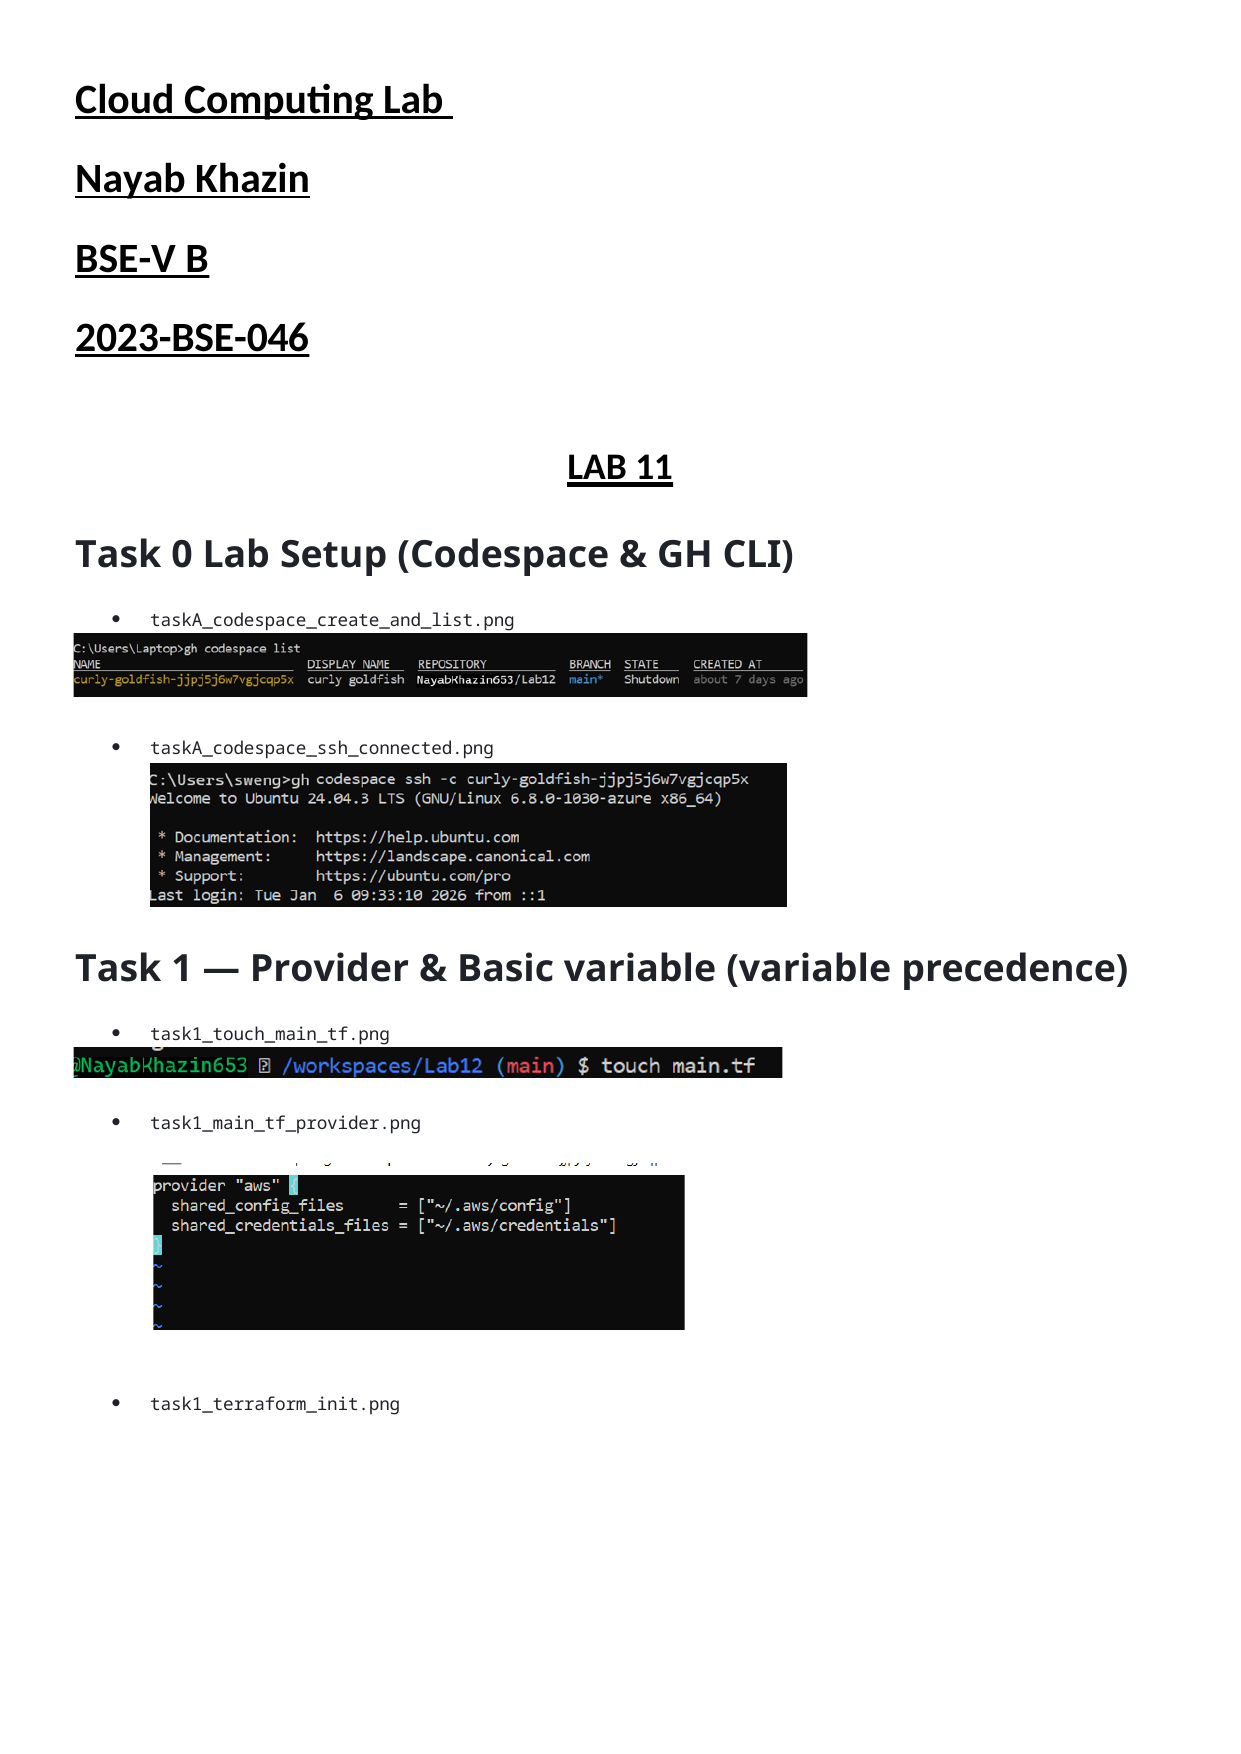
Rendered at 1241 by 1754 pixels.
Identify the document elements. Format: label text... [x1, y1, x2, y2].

subtitle Task 1 — Provider & Basic variable (variable precedence) [75, 941, 1152, 992]
list taskA_codespace_create_and_list.png [112, 607, 1152, 631]
list task1_main_tf_provider.png [112, 1110, 1152, 1134]
picture [150, 763, 787, 907]
text LAB 11 [88, 443, 1152, 489]
text Nayab Khazin [75, 152, 511, 203]
text Cloud Computing Lab [75, 73, 511, 124]
subtitle Task 0 Lab Setup (Codespace & GH CLI) [75, 527, 1152, 578]
text BSE-V B [75, 232, 1152, 282]
list task1_touch_main_tf.png [112, 1021, 1152, 1045]
list taskA_codespace_ssh_connected.png [112, 730, 1152, 761]
picture [73, 633, 808, 697]
picture [153, 1163, 685, 1330]
text 2023-BSE-046 [75, 311, 1152, 362]
list task1_terraform_init.png [112, 1392, 1152, 1416]
picture [73, 1047, 783, 1078]
